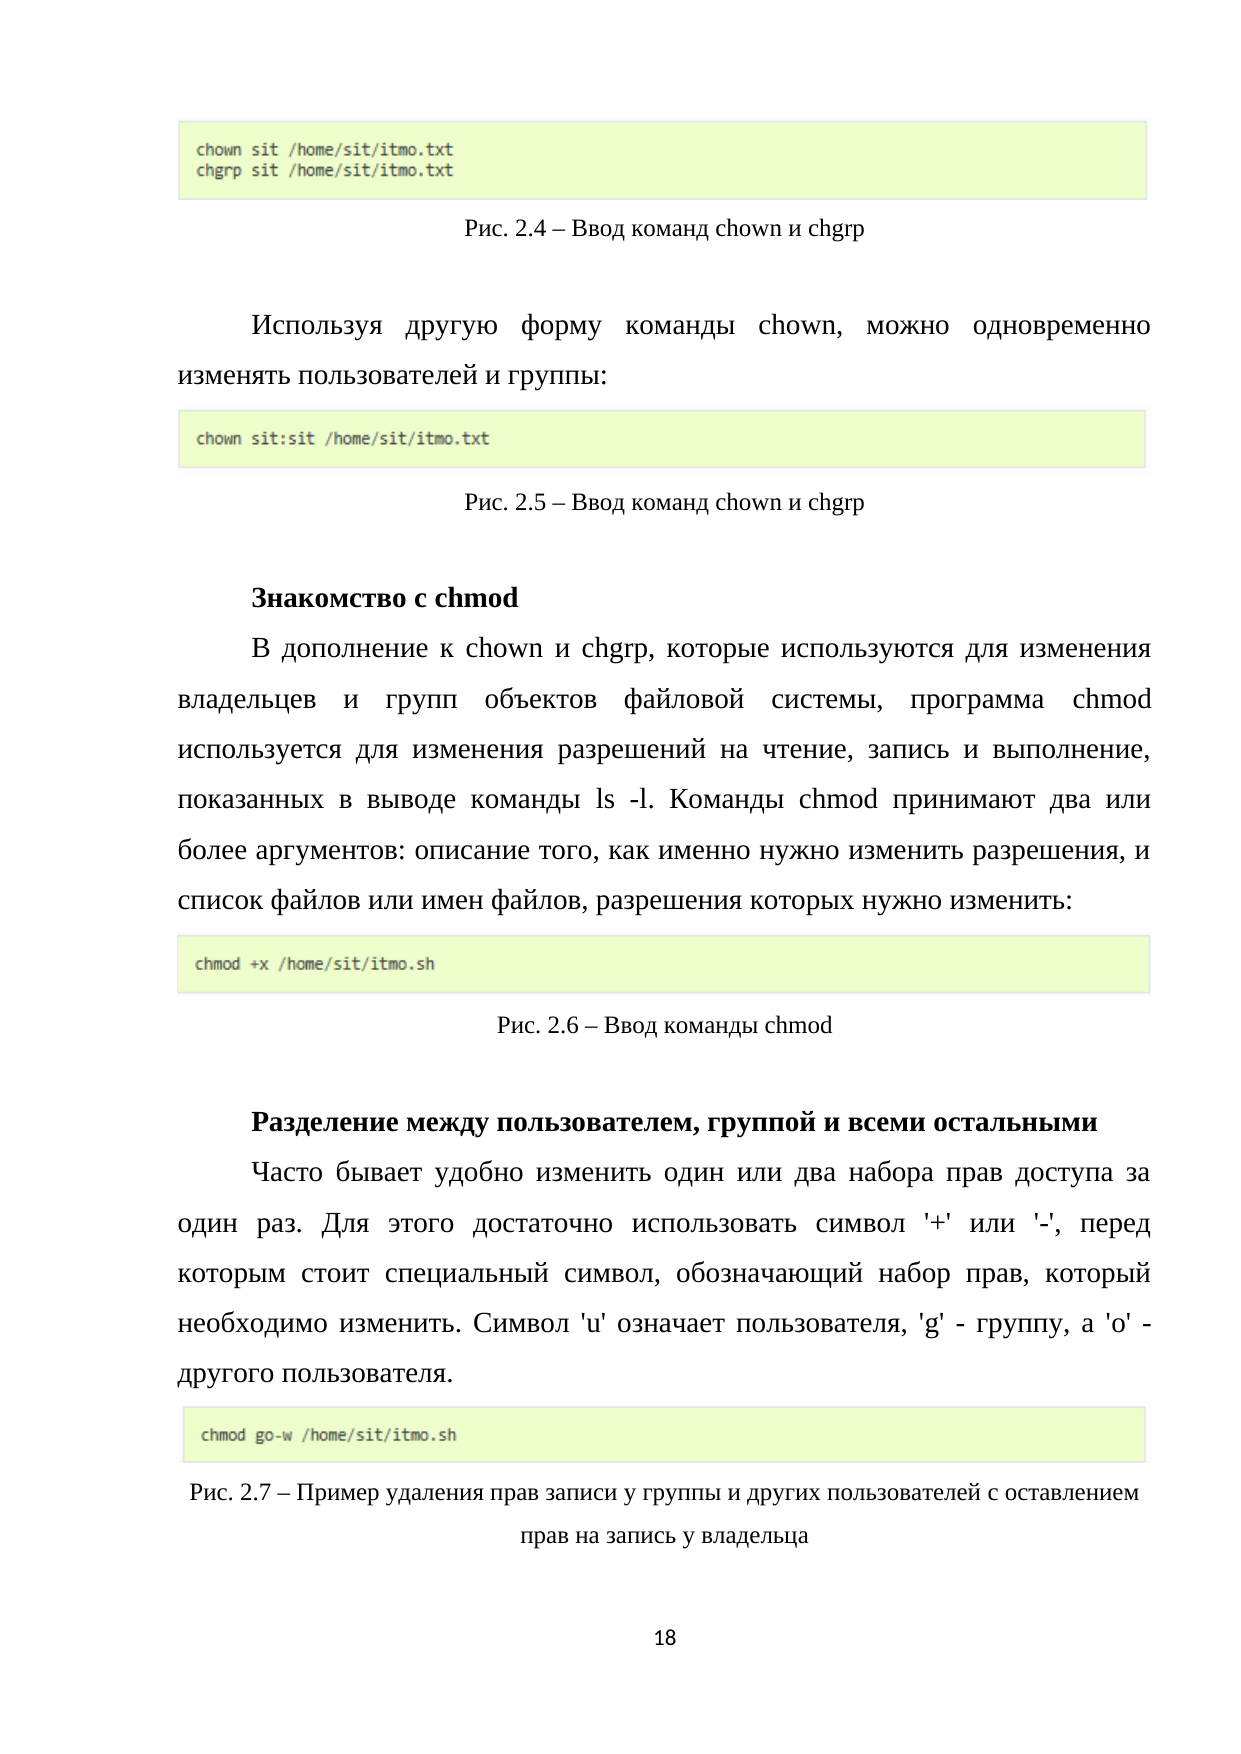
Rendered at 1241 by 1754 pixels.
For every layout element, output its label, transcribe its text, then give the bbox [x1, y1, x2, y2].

picture [177, 118, 1152, 200]
text Рис. 2.6 – Ввод команды chmod [177, 1011, 1152, 1039]
picture [177, 932, 1152, 997]
text Рис. 2.5 – Ввод команд chown и chgrp [177, 487, 1152, 516]
picture [177, 407, 1152, 473]
text Используя другую форму команды chown, можно одновременно изменять пользователей и группы: [177, 307, 1152, 391]
picture [177, 1406, 1152, 1463]
text Знакомство с chmod [177, 580, 1152, 614]
text Разделение между пользователем, группой и всеми остальными [177, 1104, 1152, 1138]
text Рис. 2.4 – Ввод команд chown и chgrp [177, 213, 1152, 242]
text Рис. 2.7 – Пример удаления прав записи у группы и других пользователей с оставлением прав на запись у владельца [177, 1477, 1152, 1548]
text Часто бывает удобно изменить один или два набора прав доступа за один раз. Для этого достаточно использовать символ '+' или '-', перед которым стоит специальный символ, обозначающий набор прав, который необходимо изменить. Символ 'u' означает пользователя, 'g' - группу, а 'o' - другого пользователя. [177, 1154, 1152, 1389]
text В дополнение к chown и chgrp, которые используются для изменения владельцев и групп объектов файловой системы, программа chmod используется для изменения разрешений на чтение, запись и выполнение, показанных в выводе команды ls -l. Команды chmod принимают два или более аргументов: описание того, как именно нужно изменить разрешения, и список файлов или имен файлов, разрешения которых нужно изменить: [177, 631, 1152, 916]
